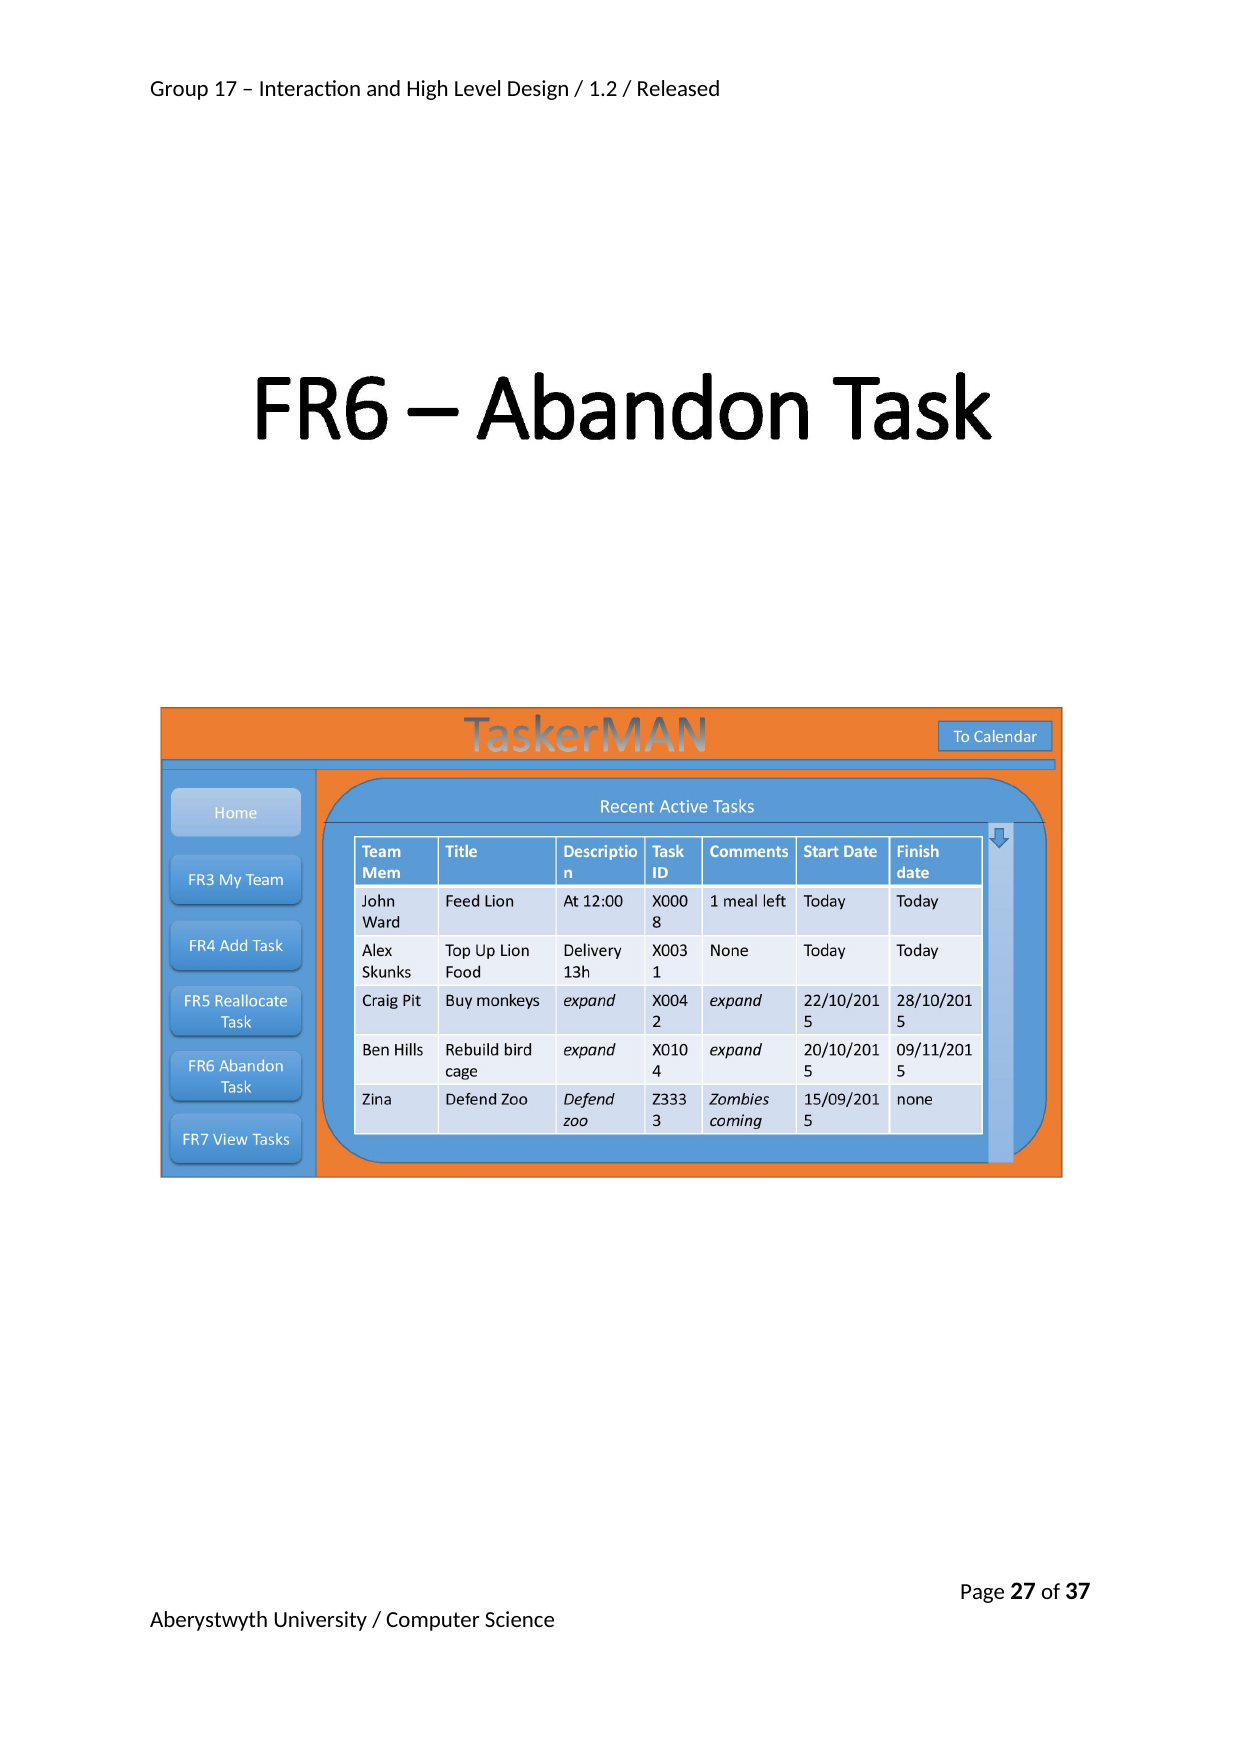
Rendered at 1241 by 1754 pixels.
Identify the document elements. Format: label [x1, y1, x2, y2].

picture [150, 150, 1091, 679]
picture [150, 681, 1091, 1210]
